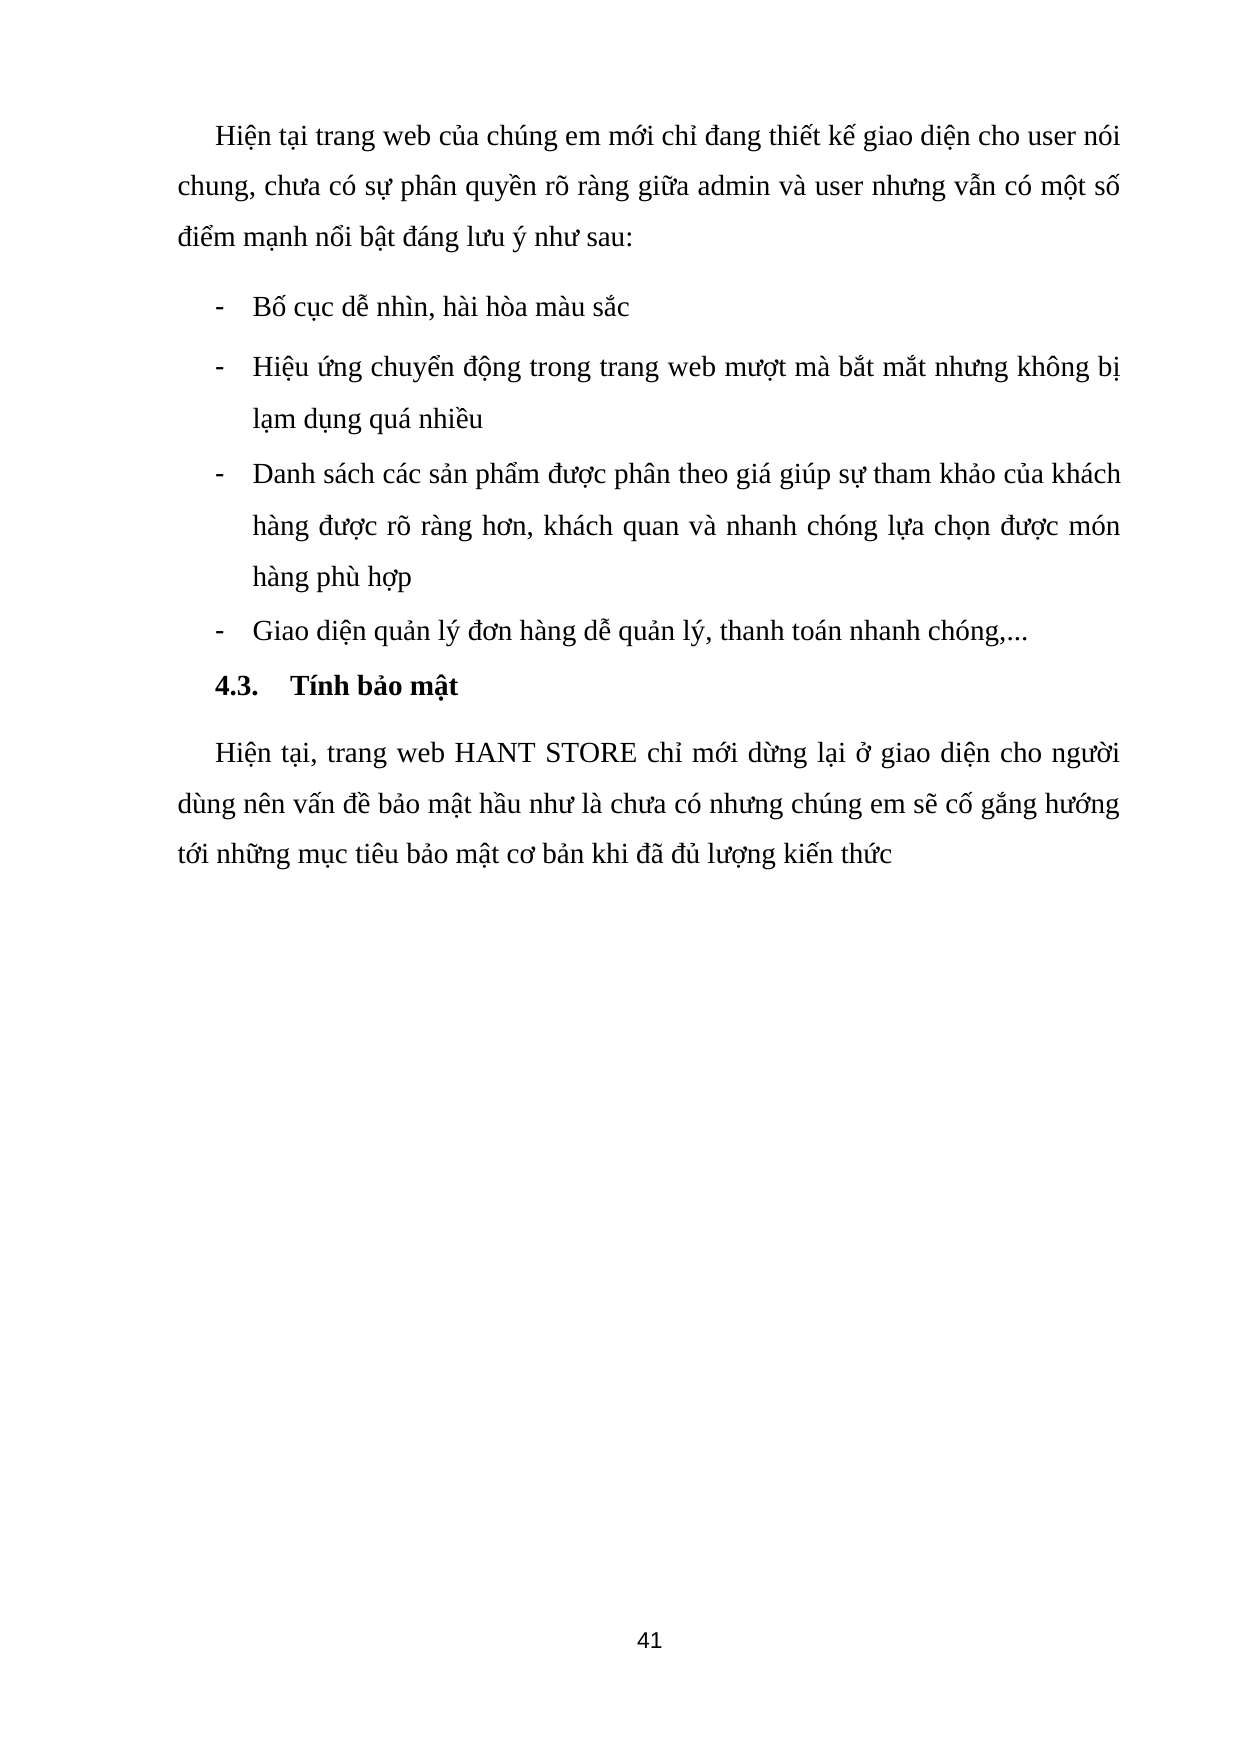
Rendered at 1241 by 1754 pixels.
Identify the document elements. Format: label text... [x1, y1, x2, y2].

list Danh sách các sản phẩm được phân theo giá giúp sự tham khảo của khách hàng được rõ ràng hơn, khách quan và nhanh chóng lựa chọn được món hàng phù hợp [215, 452, 1122, 592]
list Tính bảo mật [215, 668, 1122, 702]
text Hiện tại, trang web HANT STORE chỉ mới dừng lại ở giao diện cho người dùng nên vấn đề bảo mật hầu như là chưa có nhưng chúng em sẽ cố gắng hướng tới những mục tiêu bảo mật cơ bản khi đã đủ lượng kiến thức [177, 736, 1122, 870]
list Hiệu ứng chuyển động trong trang web mượt mà bắt mắt nhưng không bị lạm dụng quá nhiều [215, 345, 1122, 435]
list Bố cục dễ nhìn, hài hòa màu sắc [215, 286, 1122, 325]
text Hiện tại trang web của chúng em mới chỉ đang thiết kế giao diện cho user nói chung, chưa có sự phân quyền rõ ràng giữa admin và user nhưng vẫn có một số điểm mạnh nổi bật đáng lưu ý như sau: [177, 118, 1122, 252]
list Giao diện quản lý đơn hàng dễ quản lý, thanh toán nhanh chóng,... [215, 609, 1122, 649]
